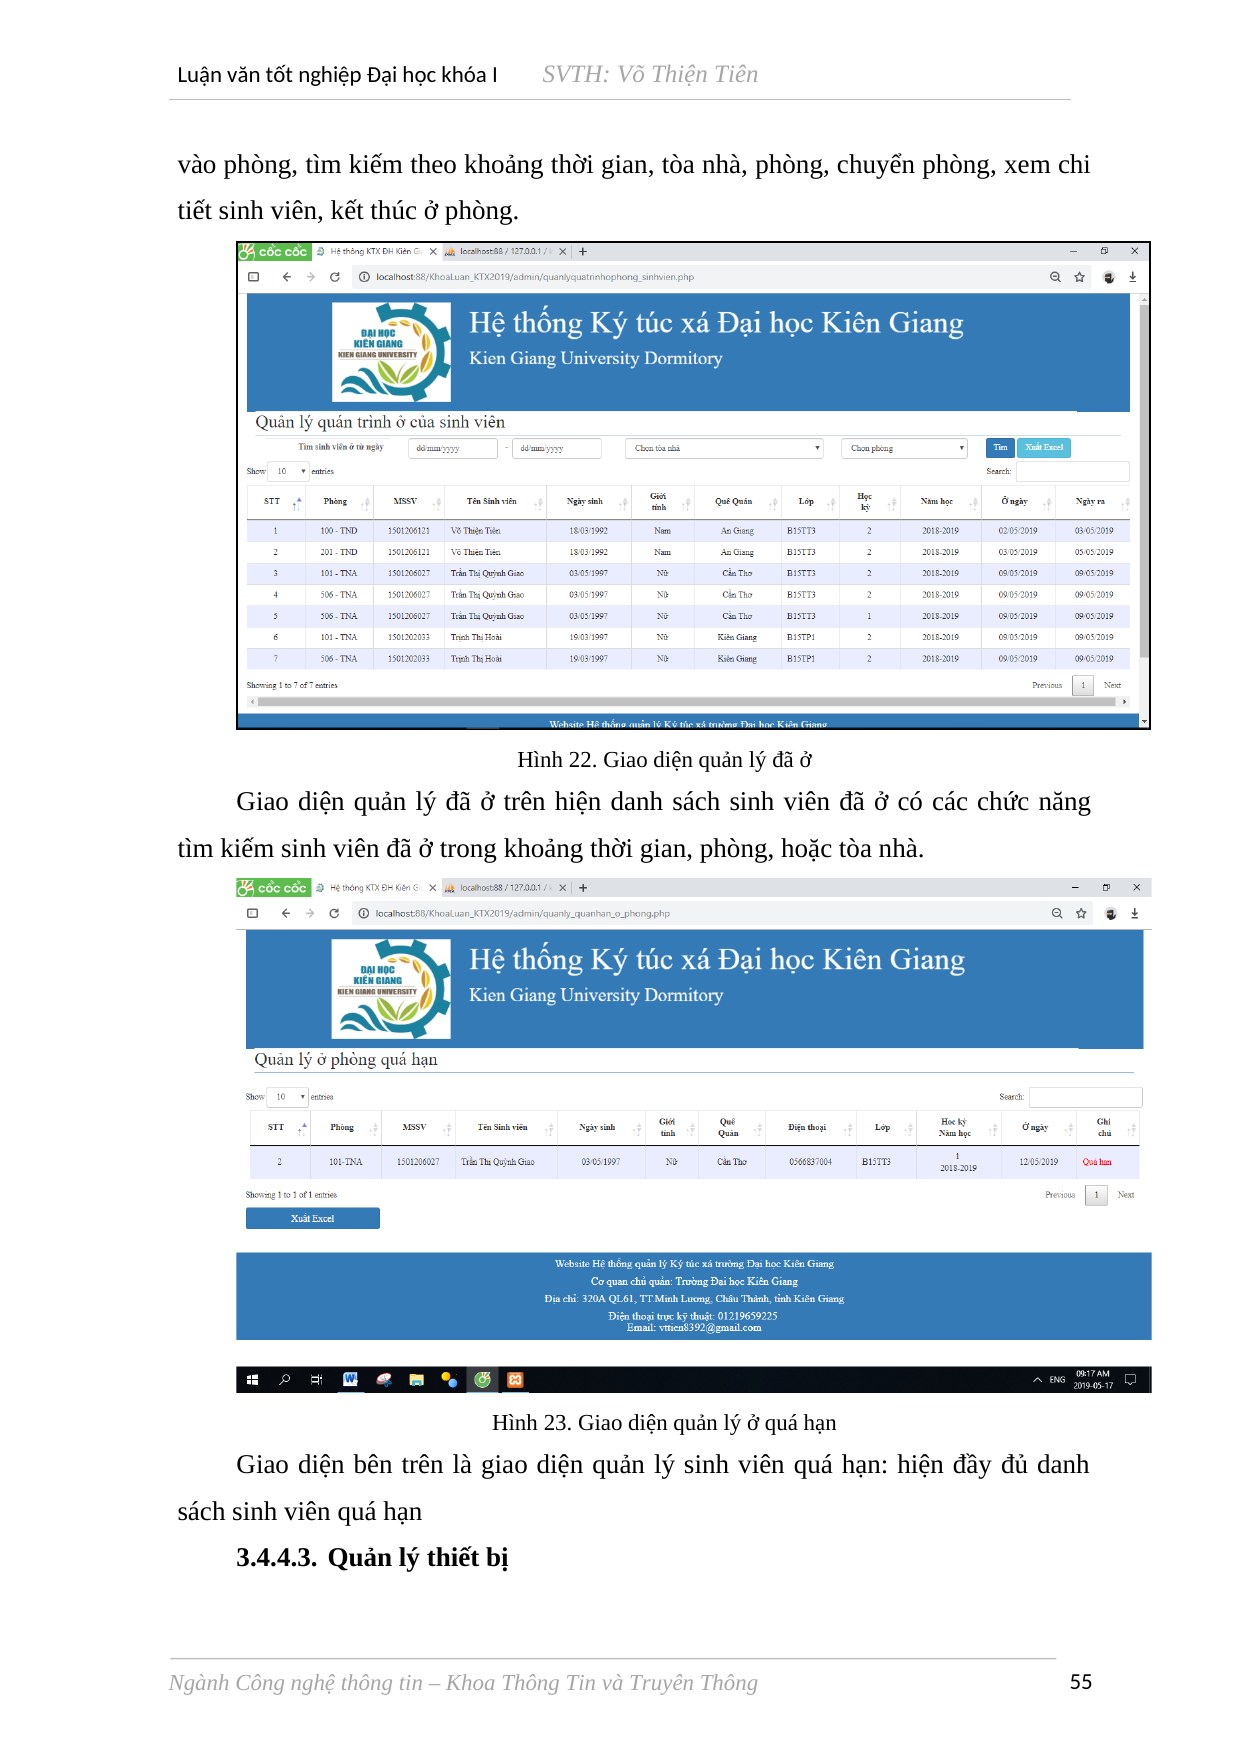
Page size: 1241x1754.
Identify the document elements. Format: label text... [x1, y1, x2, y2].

text Giao diện quản lý đã ở trên hiện danh sách sinh viên đã ở có các chức năng tìm kiếm sinh viên đã ở trong khoảng thời gian, phòng, hoặc tòa nhà. [177, 785, 1092, 863]
text Quản lý thiết bị [236, 1541, 1092, 1572]
text Giao diện bên trên là giao diện quản lý sinh viên quá hạn: hiện đầy đủ danh sách sinh viên quá hạn [177, 1448, 1092, 1526]
picture [236, 878, 1152, 1393]
text Hình 22. Giao diện quản lý đã ở [236, 746, 1092, 772]
picture [238, 243, 1149, 729]
text Hình 23. Giao diện quản lý ở quá hạn [236, 1408, 1092, 1435]
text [177, 148, 1092, 226]
